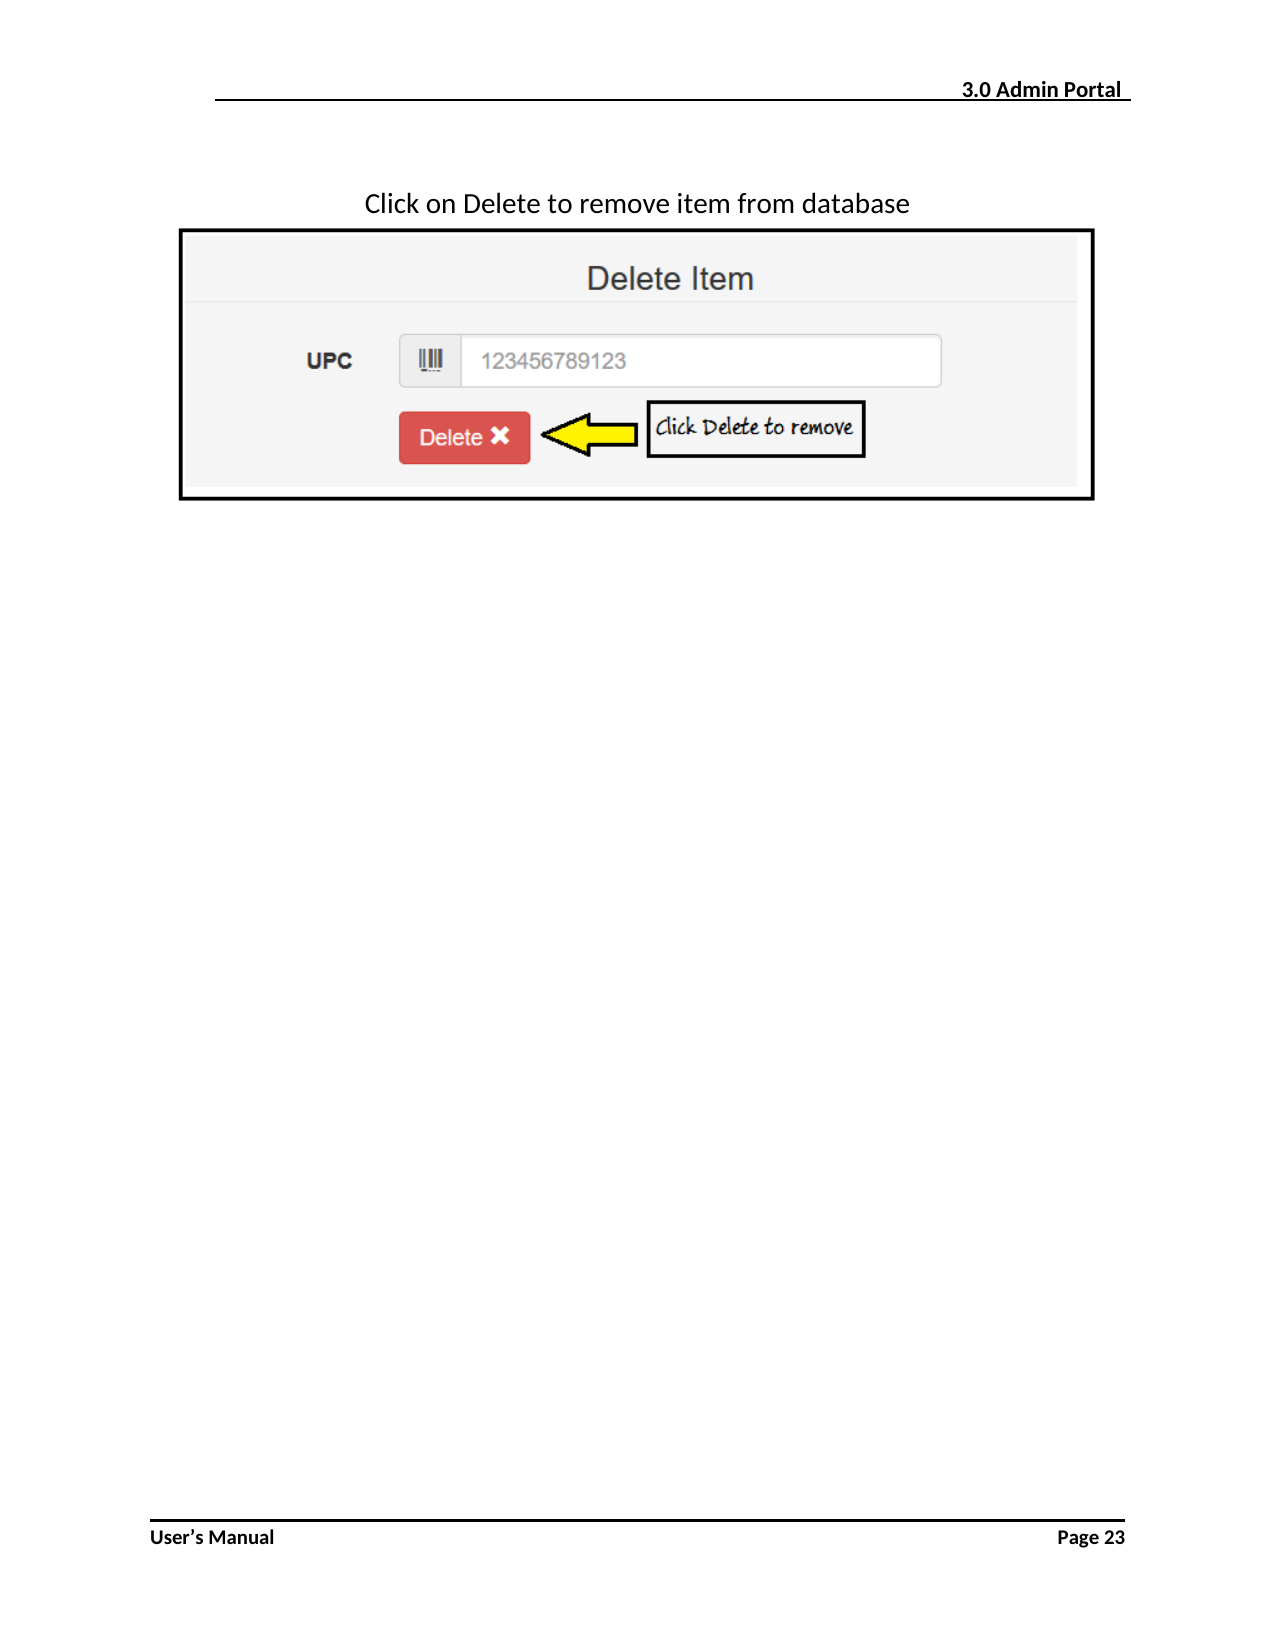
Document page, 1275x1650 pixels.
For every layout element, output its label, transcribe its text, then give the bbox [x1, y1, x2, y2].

text Click on Delete to remove item from database [150, 186, 1125, 221]
picture [174, 221, 1101, 512]
